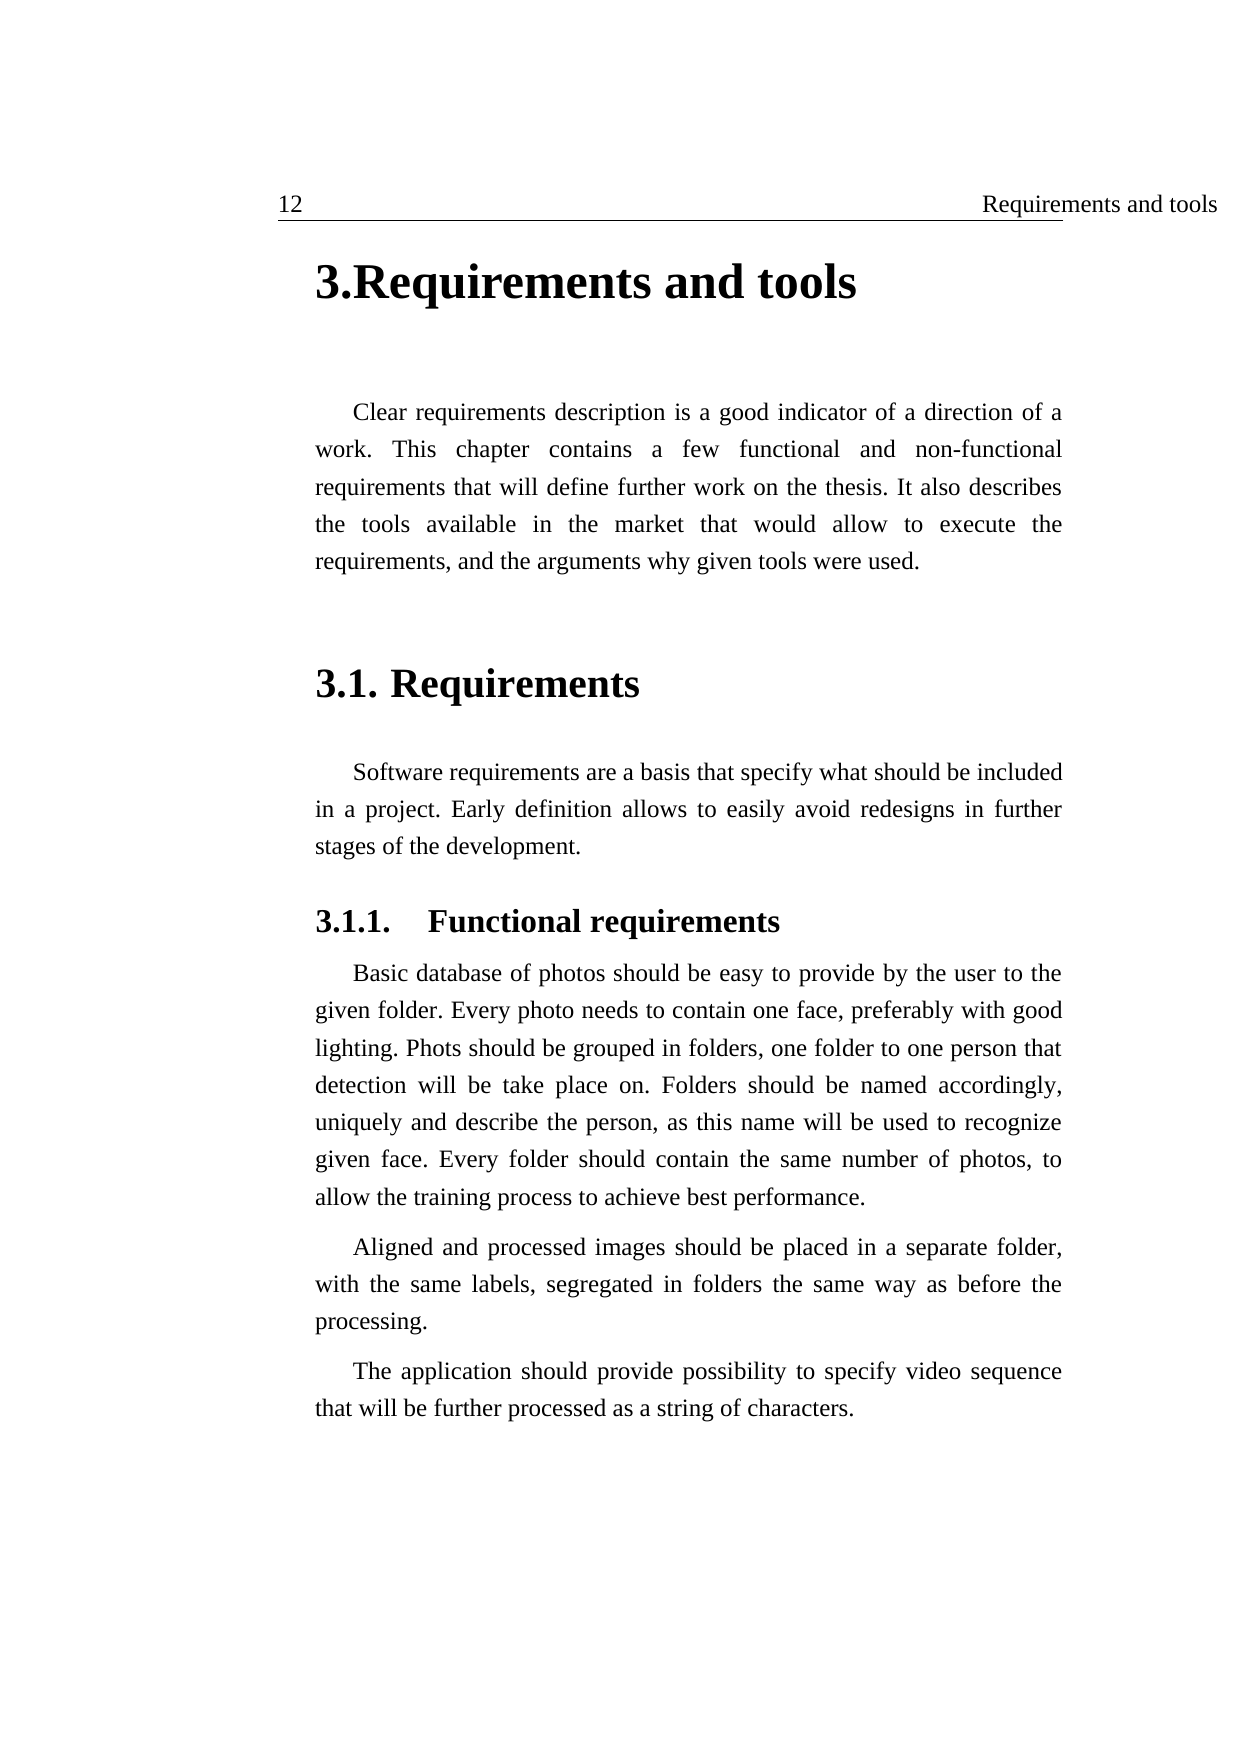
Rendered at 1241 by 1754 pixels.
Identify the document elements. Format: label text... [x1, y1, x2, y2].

subtitle Functional requirements [315, 902, 1063, 940]
subtitle Requirements and tools [278, 252, 1063, 310]
text Software requirements are a basis that specify what should be included in a project. Early definition allows to easily avoid redesigns in further stages of the development. [315, 757, 1063, 860]
subtitle Requirements [315, 659, 1063, 707]
text Basic database of photos should be easy to provide by the user to the given folder. Every photo needs to contain one face, preferably with good lighting. Phots should be grouped in folders, one folder to one person that detection will be take place on. Folders should be named accordingly, uniquely and describe the person, as this name will be used to recognize given face. Every folder should contain the same number of photos, to allow the training process to achieve best performance. [315, 958, 1063, 1211]
text The application should provide possibility to specify video sequence that will be further processed as a string of characters. [315, 1356, 1063, 1422]
text Clear requirements description is a good indicator of a direction of a work. This chapter contains a few functional and non-functional requirements that will define further work on the thesis. It also describes the tools available in the market that would allow to execute the requirements, and the arguments why given tools were used. [315, 397, 1063, 575]
text Aligned and processed images should be placed in a separate folder, with the same labels, segregated in folders the same way as before the processing. [315, 1232, 1063, 1335]
